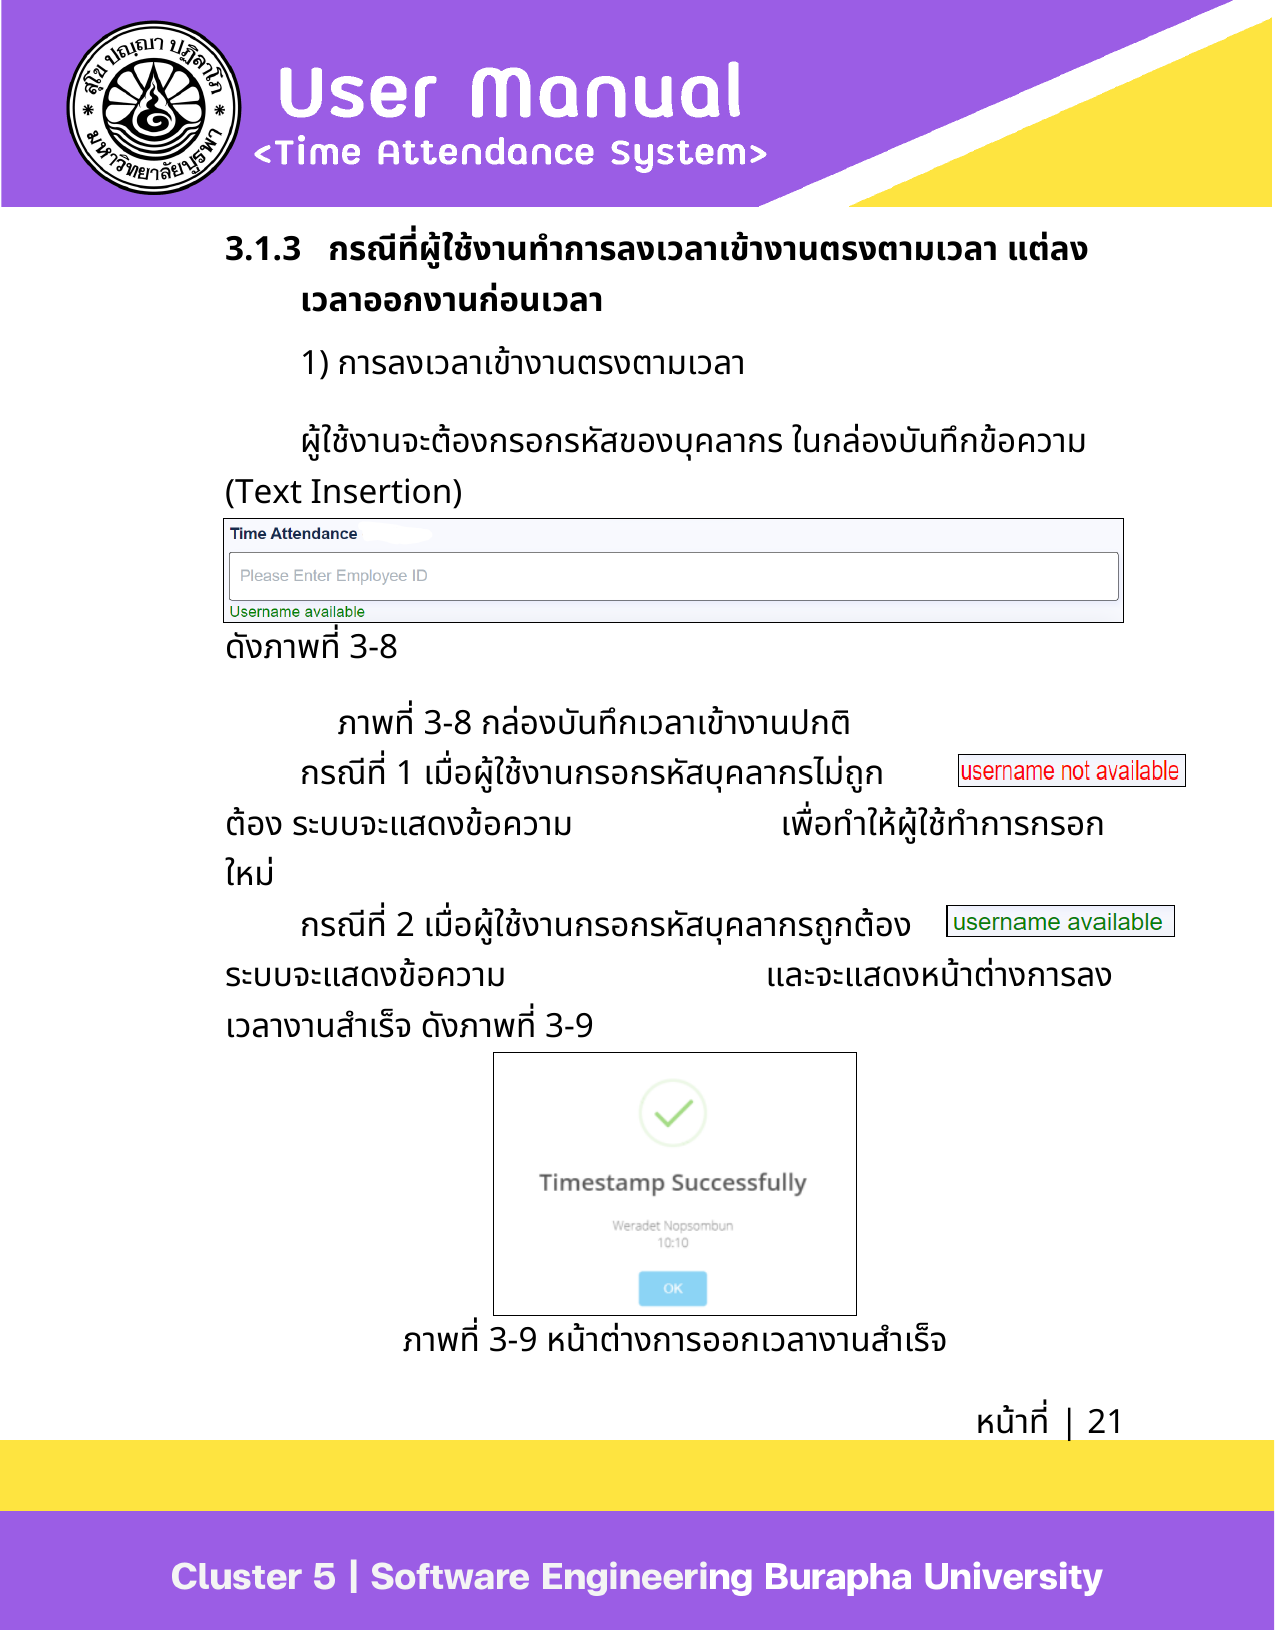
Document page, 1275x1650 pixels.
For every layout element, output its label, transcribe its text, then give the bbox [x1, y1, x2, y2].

picture [224, 519, 1123, 622]
picture [959, 755, 1185, 786]
text กรณีที่ 2 เมื่อผู้ใช้งานกรอกรหัสบุคลากรถูกต้อง ระบบจะแสดงข้อความ และจะแสดงหน้าต่างการลงเวลางานสำเร็จ ดังภาพที่ 3-9 [225, 901, 1125, 1052]
text กรณีที่ 1 เมื่อผู้ใช้งานกรอกรหัสบุคลากรไม่ถูกต้อง ระบบจะแสดงข้อความ เพื่อทำให้ผู้ใช้ทำการกรอกใหม่ [225, 749, 1185, 901]
text ภาพที่ 3-9 หน้าต่างการออกเวลางานสำเร็จ [225, 1316, 1125, 1367]
picture [948, 906, 1174, 936]
text ภาพที่ 3-8 กล่องบันทึกเวลาเข้างานปกติ [225, 698, 1125, 749]
picture [494, 1053, 856, 1315]
picture [0, 1438, 1275, 1630]
subtitle กรณีที่ผู้ใช้งานทำการลงเวลาเข้างานตรงตามเวลา แต่ลงเวลาออกงานก่อนเวลา [225, 225, 1125, 326]
list การลงเวลาเข้างานตรงตามเวลา [300, 338, 1125, 389]
